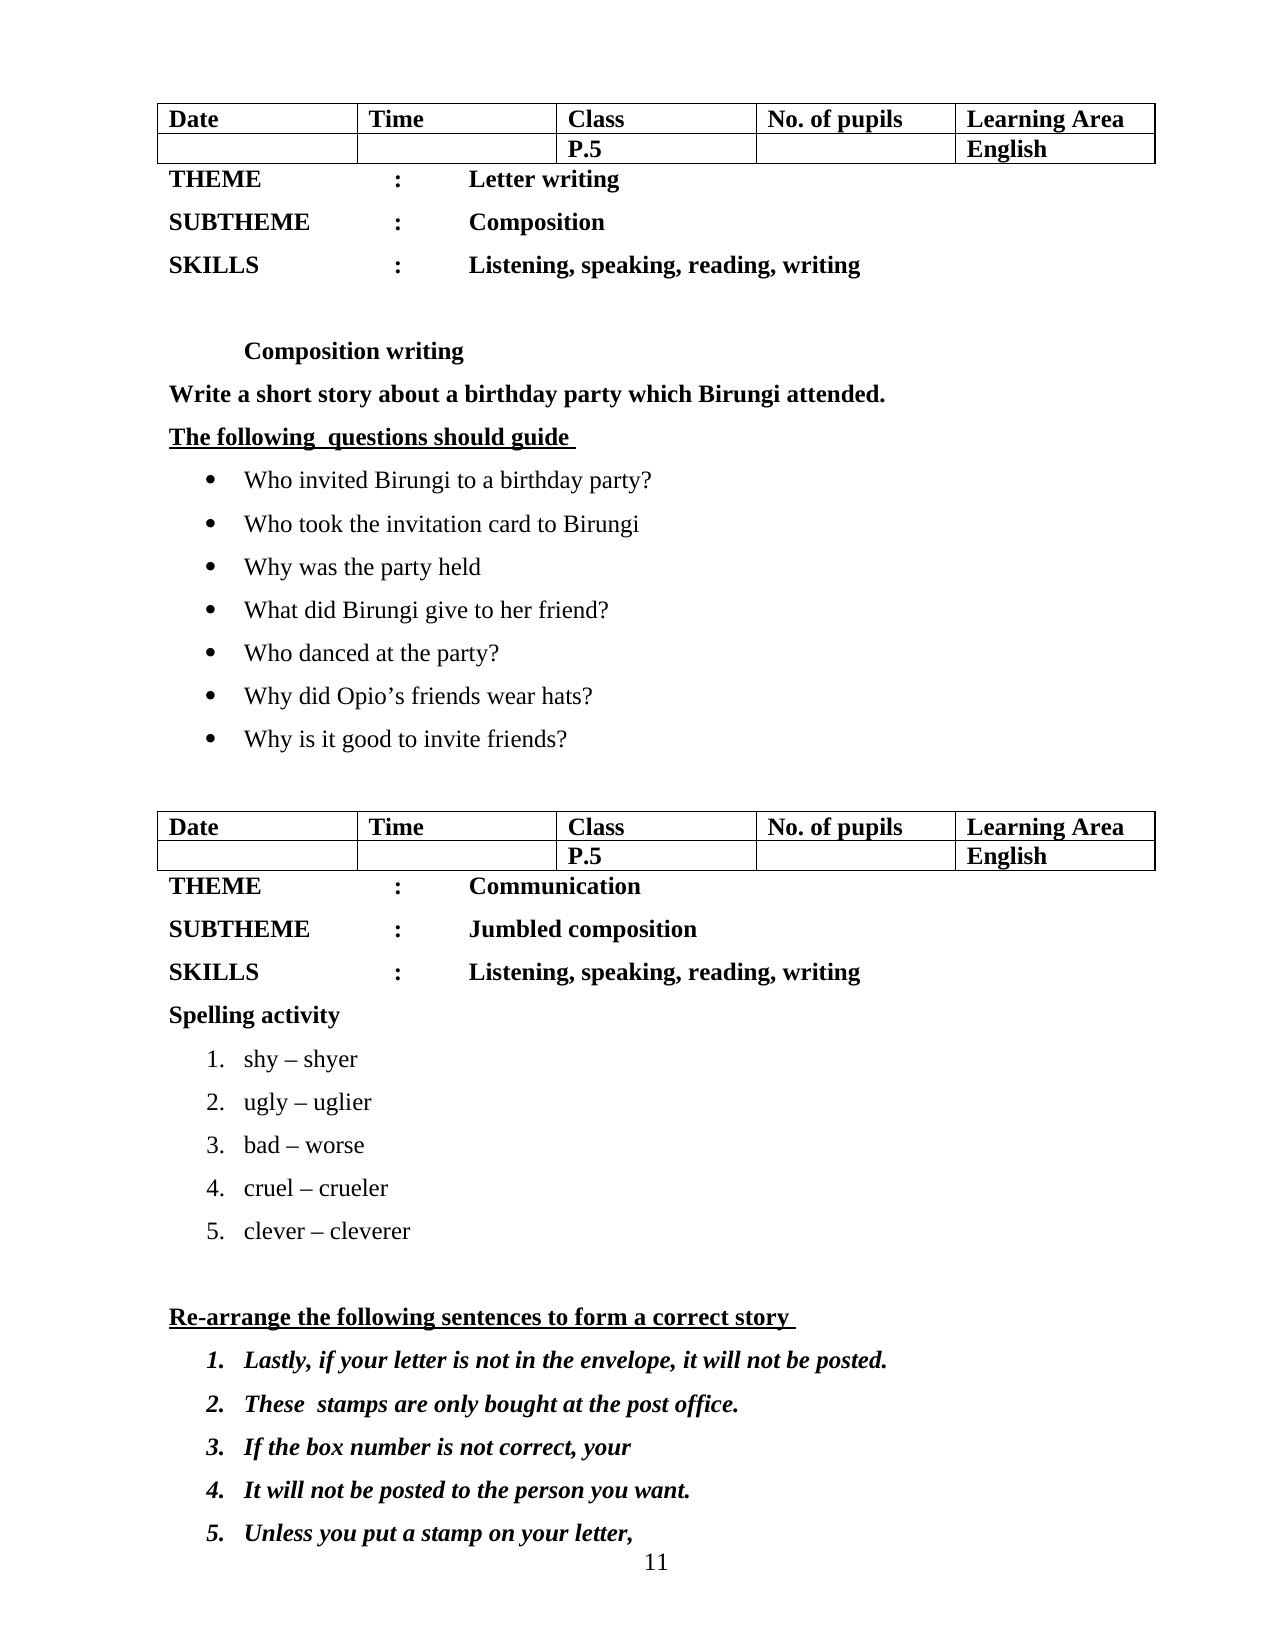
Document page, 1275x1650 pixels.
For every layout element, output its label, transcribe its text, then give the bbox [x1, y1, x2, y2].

table_cell English [956, 841, 1154, 870]
table_header Class [557, 812, 756, 840]
list clever – cleverer [206, 1216, 1144, 1245]
list Why did Opio’s friends wear hats? [206, 681, 1144, 710]
table_cell [358, 841, 556, 870]
table_cell P.5 [557, 134, 756, 163]
text SUBTHEME : Jumbled composition [169, 914, 1144, 943]
list What did Birungi give to her friend? [206, 595, 1144, 624]
list Who took the invitation card to Birungi [206, 509, 1144, 537]
list These stamps are only bought at the post office. [206, 1389, 1144, 1417]
table_cell P.5 [557, 841, 756, 870]
list Why was the party held [206, 552, 1144, 581]
list Who danced at the party? [206, 638, 1144, 667]
text The following questions should guide [169, 422, 1144, 451]
table_header Time [358, 812, 556, 840]
text THEME : Communication [169, 871, 1144, 900]
list cruel – crueler [206, 1173, 1144, 1202]
table_cell [757, 134, 955, 163]
list Why is it good to invite friends? [206, 724, 1144, 753]
text Re-arrange the following sentences to form a correct story [169, 1302, 1144, 1331]
text Write a short story about a birthday party which Birungi attended. [169, 379, 1144, 408]
list Unless you put a stamp on your letter, [206, 1518, 1144, 1547]
table_header Date [158, 104, 357, 133]
text Composition writing [169, 336, 1144, 365]
table_header Learning Area [956, 812, 1154, 840]
table_header No. of pupils [757, 812, 955, 840]
table_header Learning Area [956, 104, 1154, 133]
list shy – shyer [206, 1044, 1144, 1072]
text SKILLS : Listening, speaking, reading, writing [169, 957, 1144, 986]
table_header No. of pupils [757, 104, 955, 133]
text SKILLS : Listening, speaking, reading, writing [169, 250, 1144, 279]
table_cell [757, 841, 955, 870]
text Spelling activity [169, 1001, 1144, 1029]
table_cell [158, 841, 357, 870]
list bad – worse [206, 1130, 1144, 1159]
table_cell English [956, 134, 1154, 163]
table_header Class [557, 104, 756, 133]
list Lastly, if your letter is not in the envelope, it will not be posted. [206, 1346, 1144, 1374]
list ugly – uglier [206, 1087, 1144, 1116]
list Who invited Birungi to a birthday party? [206, 466, 1144, 494]
list It will not be posted to the person you want. [206, 1475, 1144, 1504]
table_header Date [158, 812, 357, 840]
table_cell [158, 134, 357, 163]
list If the box number is not correct, your [206, 1432, 1144, 1461]
text THEME : Letter writing [169, 164, 1144, 192]
table_header Time [358, 104, 556, 133]
text SUBTHEME : Composition [169, 207, 1144, 236]
table_cell [358, 134, 556, 163]
